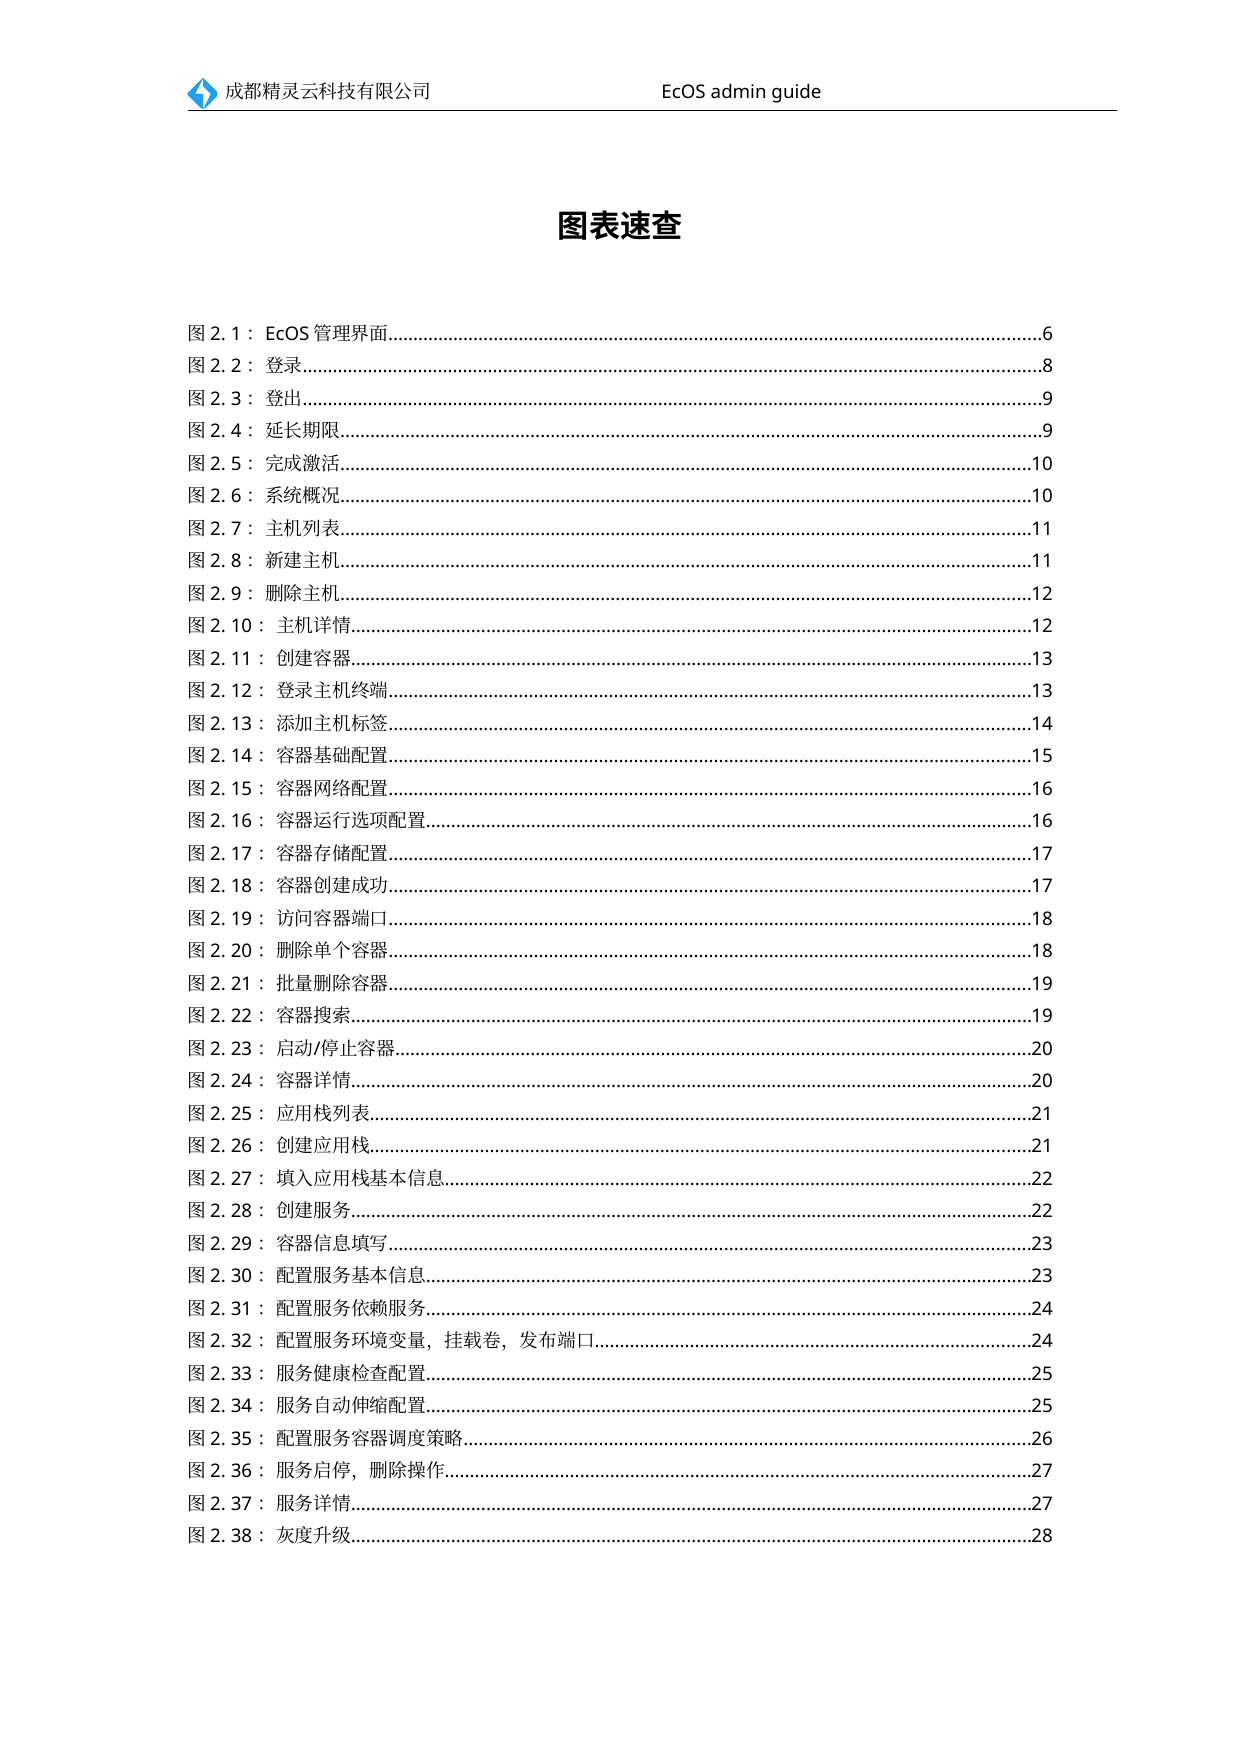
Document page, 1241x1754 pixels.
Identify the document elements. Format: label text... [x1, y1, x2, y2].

text 图2. 30 ：配置服务基本信息 23 [187, 1258, 1053, 1291]
text 图2. 10 ：主机详情 12 [187, 608, 1053, 641]
text 图2. 20 ：删除单个容器 18 [187, 933, 1053, 966]
text 图2. 15 ：容器网络配置 16 [187, 771, 1053, 803]
text 图2. 38 ：灰度升级 28 [187, 1518, 1053, 1551]
text 图2. 8 ：新建主机 11 [187, 543, 1053, 576]
text 图2. 13 ：添加主机标签 14 [187, 706, 1053, 738]
text 图2. 27 ：填入应用栈基本信息 22 [187, 1161, 1053, 1193]
text 图2. 21 ：批量删除容器 19 [187, 966, 1053, 998]
text 图2. 22 ：容器搜索 19 [187, 998, 1053, 1031]
text 图2. 33 ：服务健康检查配置 25 [187, 1356, 1053, 1388]
text 图2. 18 ：容器创建成功 17 [187, 868, 1053, 901]
text 图2. 37 ：服务详情 27 [187, 1486, 1053, 1518]
text 图2. 28 ：创建服务 22 [187, 1193, 1053, 1226]
text 图2. 25 ：应用栈列表 21 [187, 1096, 1053, 1128]
text 图2. 1 ：EcOS管理界面 6 [187, 316, 1053, 348]
text 图2. 4 ：延长期限 9 [187, 413, 1053, 446]
text 图2. 23 ：启动/停止容器 20 [187, 1031, 1053, 1063]
text 图2. 19 ：访问容器端口 18 [187, 901, 1053, 933]
text 图2. 14 ：容器基础配置 15 [187, 738, 1053, 771]
text 图2. 36 ：服务启停，删除操作 27 [187, 1453, 1053, 1486]
text 图2. 2 ：登录 8 [187, 348, 1053, 381]
text 图2. 34 ：服务自动伸缩配置 25 [187, 1388, 1053, 1421]
text 图2. 29 ：容器信息填写 23 [187, 1226, 1053, 1258]
subtitle 图表速查 [187, 191, 1053, 256]
text 图2. 9 ：删除主机 12 [187, 576, 1053, 608]
text 图2. 24 ：容器详情 20 [187, 1063, 1053, 1096]
text 图2. 16 ：容器运行选项配置 16 [187, 803, 1053, 836]
text 图2. 32 ：配置服务环境变量，挂载卷，发布端口 24 [187, 1323, 1053, 1356]
text 图2. 11 ：创建容器 13 [187, 641, 1053, 673]
text 图2. 31 ：配置服务依赖服务 24 [187, 1291, 1053, 1323]
text 图2. 17 ：容器存储配置 17 [187, 836, 1053, 868]
text 图2. 7 ：主机列表 11 [187, 511, 1053, 543]
text 图2. 3 ：登出 9 [187, 381, 1053, 413]
picture [187, 78, 218, 109]
text 图2. 5 ：完成激活 10 [187, 446, 1053, 478]
text 图2. 26 ：创建应用栈 21 [187, 1128, 1053, 1161]
text 图2. 6 ：系统概况 10 [187, 478, 1053, 511]
text 图2. 35 ：配置服务容器调度策略 26 [187, 1421, 1053, 1453]
text 图2. 12 ：登录主机终端 13 [187, 673, 1053, 706]
